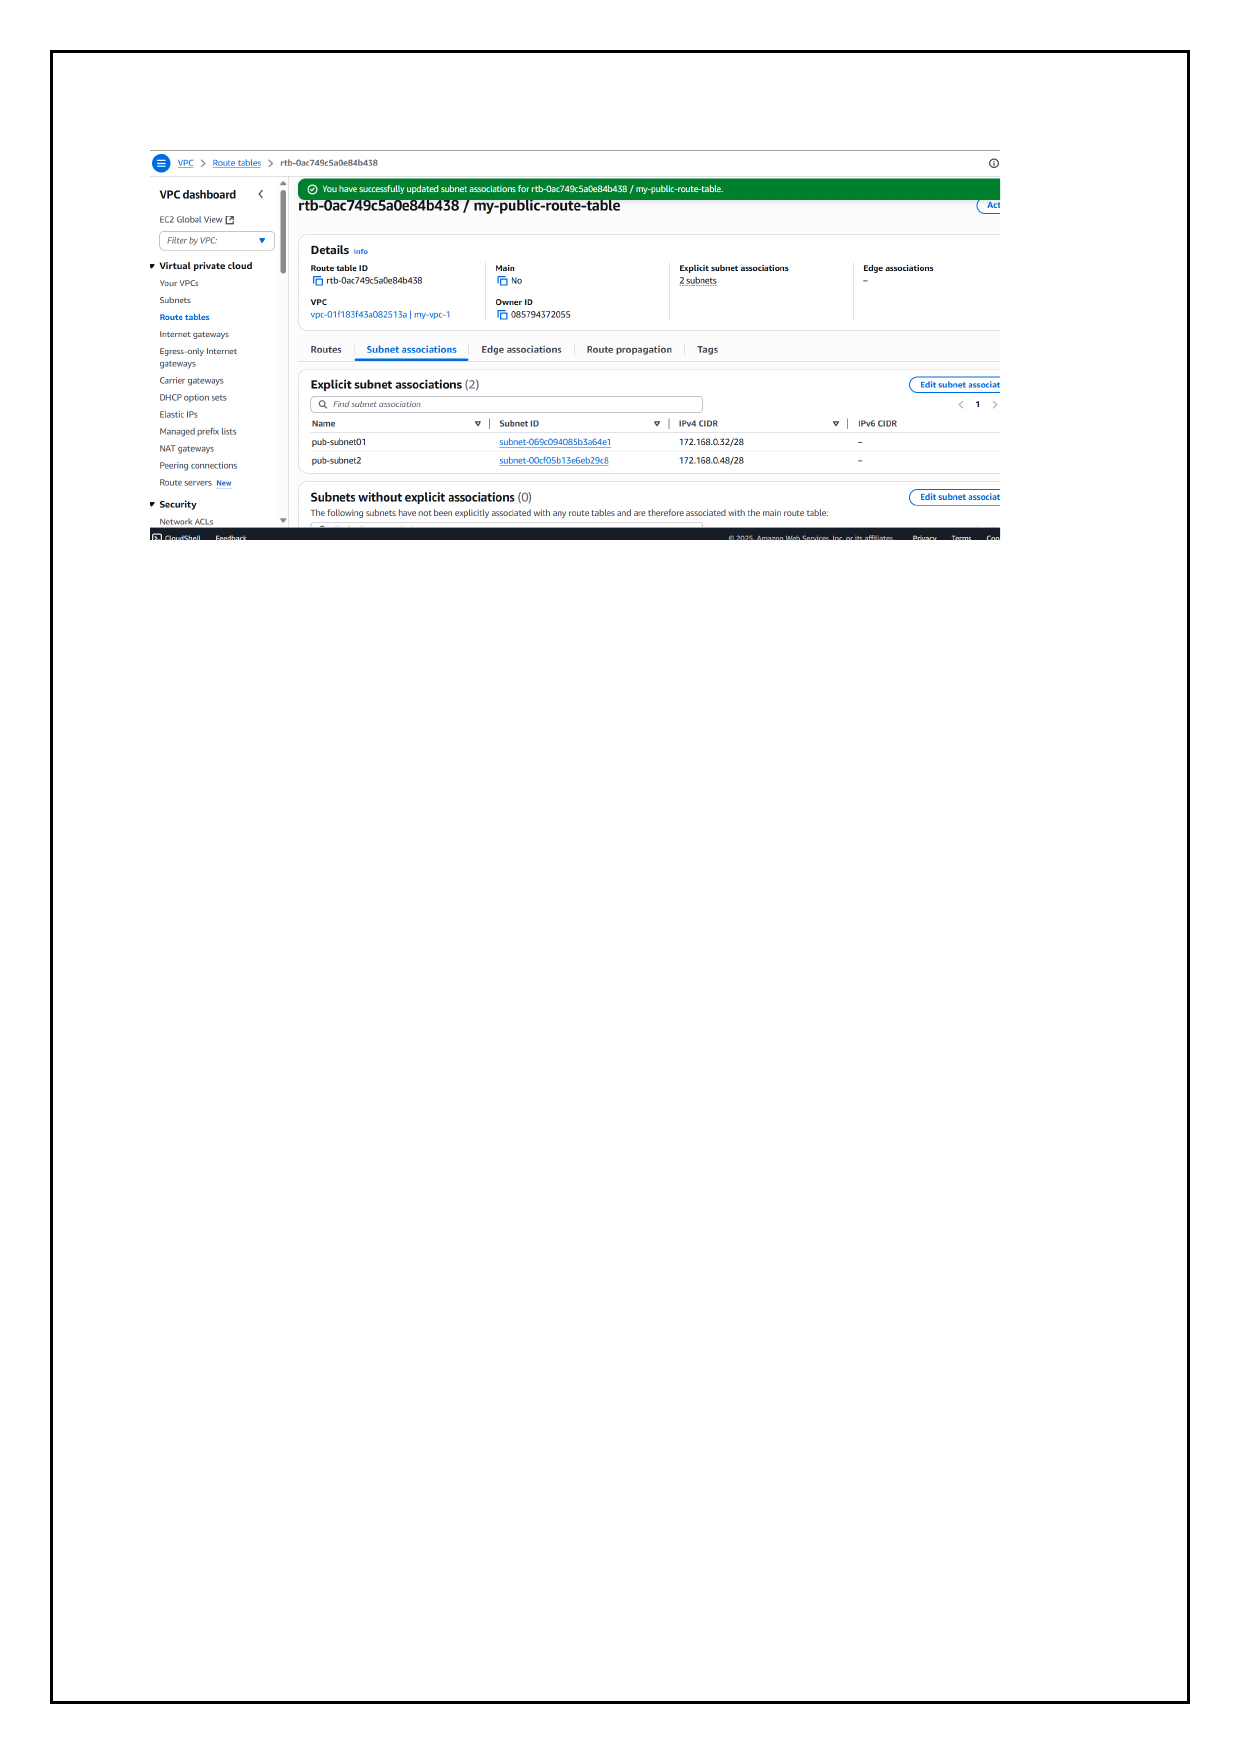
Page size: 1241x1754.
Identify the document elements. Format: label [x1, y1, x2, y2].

picture [150, 150, 1001, 540]
